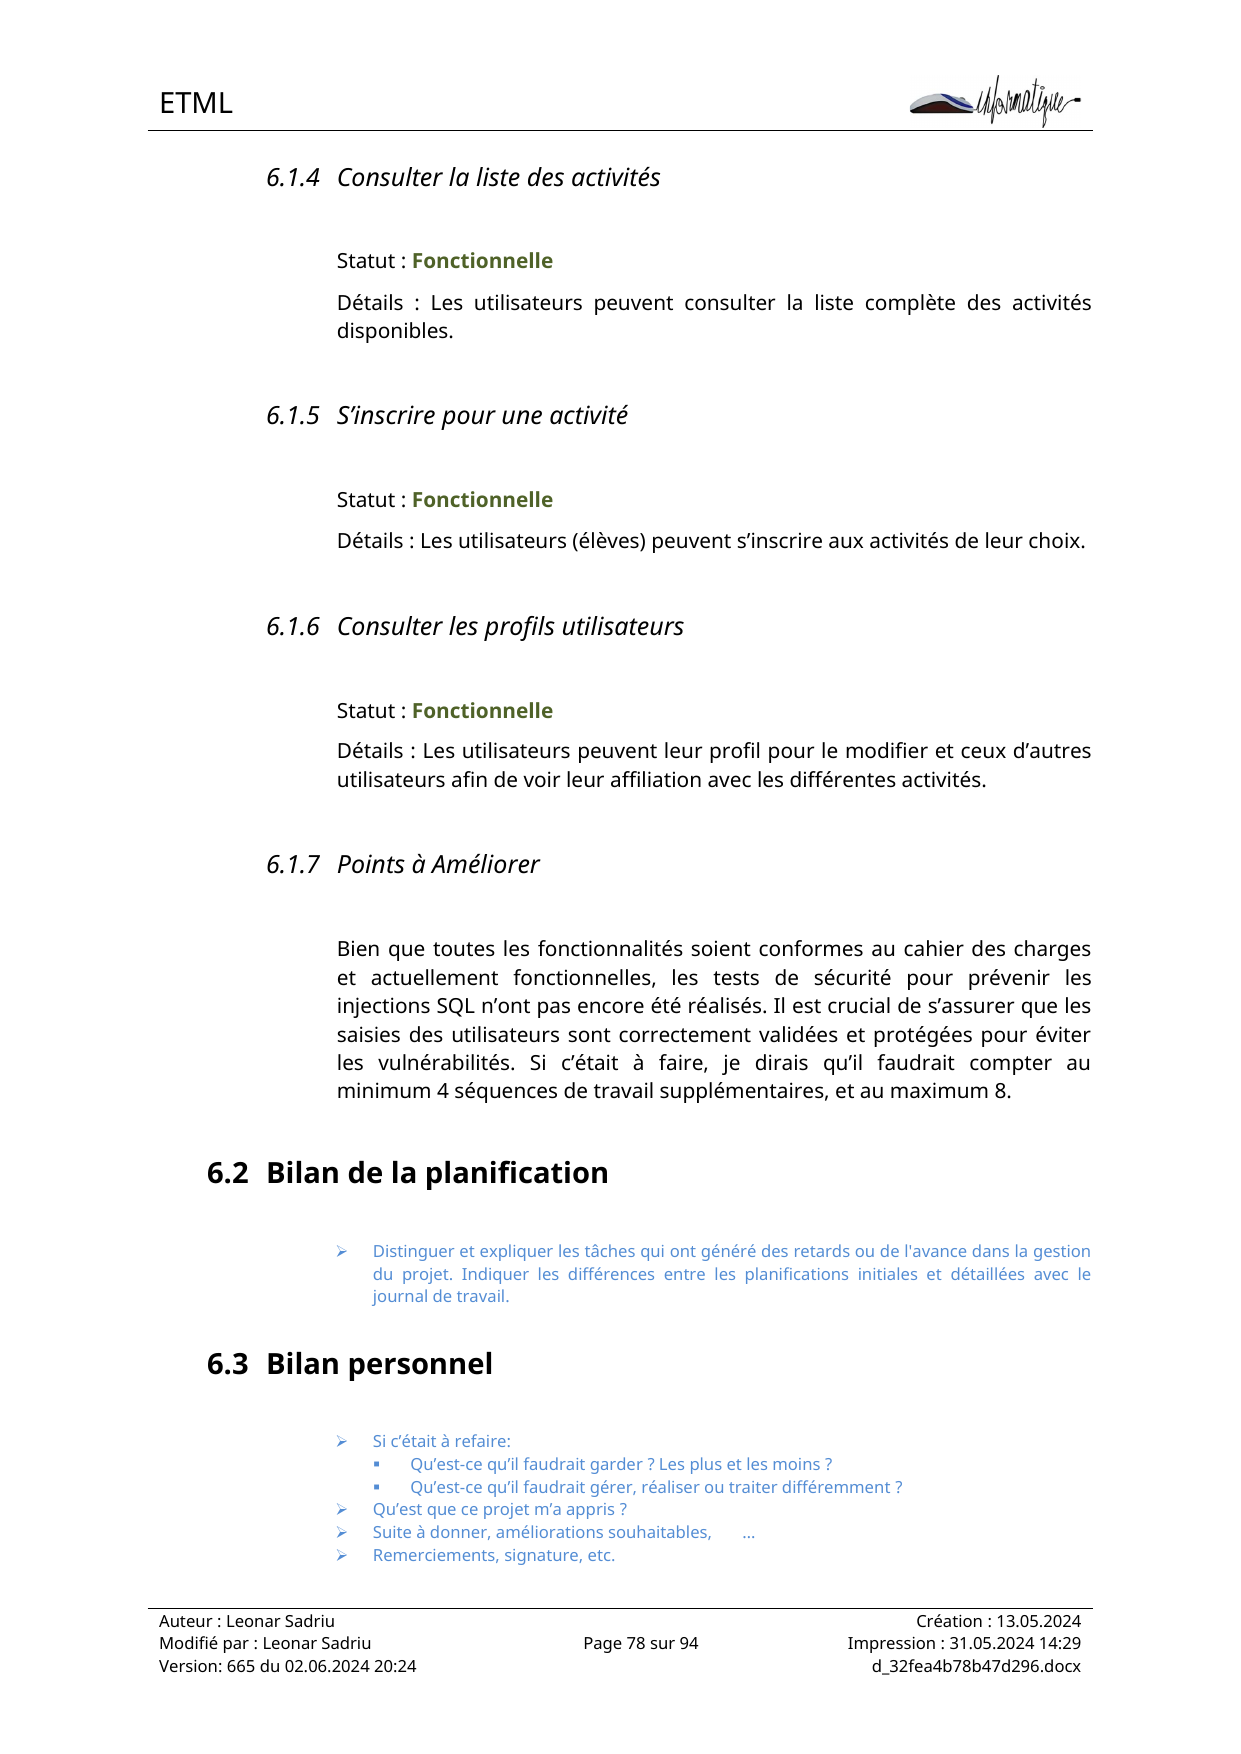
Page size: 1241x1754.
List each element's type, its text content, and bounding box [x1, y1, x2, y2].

text Détails : Les utilisateurs peuvent leur profil pour le modifier et ceux d’autres utilisateurs afin de voir leur affiliation avec les différentes activités. [337, 737, 1092, 793]
list Distinguer et expliquer les tâches qui ont généré des retards ou de l'avance dans la gestion du projet. Indiquer les différences entre les planifications initiales et détaillées avec le journal de travail. [335, 1240, 1092, 1308]
subtitle Consulter les profils utilisateurs [266, 608, 1092, 642]
subtitle S’inscrire pour une activité [266, 398, 1092, 432]
text Statut : Fonctionnelle [337, 696, 1092, 724]
list Qu’est-ce qu’il faudrait gérer, réaliser ou traiter différemment ? [373, 1475, 1092, 1498]
list Qu’est-ce qu’il faudrait garder ? Les plus et les moins ? [373, 1453, 1092, 1475]
subtitle Consulter la liste des activités [266, 159, 1092, 193]
list Remerciements, signature, etc. [335, 1543, 1092, 1566]
text Statut : Fonctionnelle [337, 247, 1092, 275]
text Bien que toutes les fonctionnalités soient conformes au cahier des charges et actuellement fonctionnelles, les tests de sécurité pour prévenir les injections SQL n’ont pas encore été réalisés. Il est crucial de s’assurer que les saisies des utilisateurs sont correctement validées et protégées pour éviter les vulnérabilités. Si c’était à faire, je dirais qu’il faudrait compter au minimum 4 séquences de travail supplémentaires, et au maximum 8. [337, 934, 1092, 1105]
text Détails : Les utilisateurs peuvent consulter la liste complète des activités disponibles. [337, 288, 1092, 344]
list Suite à donner, améliorations souhaitables, … [335, 1521, 1092, 1543]
text Détails : Les utilisateurs (élèves) peuvent s’inscrire aux activités de leur choix. [337, 526, 1092, 555]
subtitle Bilan de la planification [207, 1153, 1092, 1192]
text Statut : Fonctionnelle [337, 485, 1092, 514]
subtitle Points à Améliorer [266, 847, 1092, 881]
list Si c’était à refaire: [335, 1430, 1092, 1453]
list Qu’est que ce projet m’a appris ? [335, 1498, 1092, 1521]
subtitle Bilan personnel [207, 1343, 1092, 1383]
picture [909, 75, 1082, 128]
